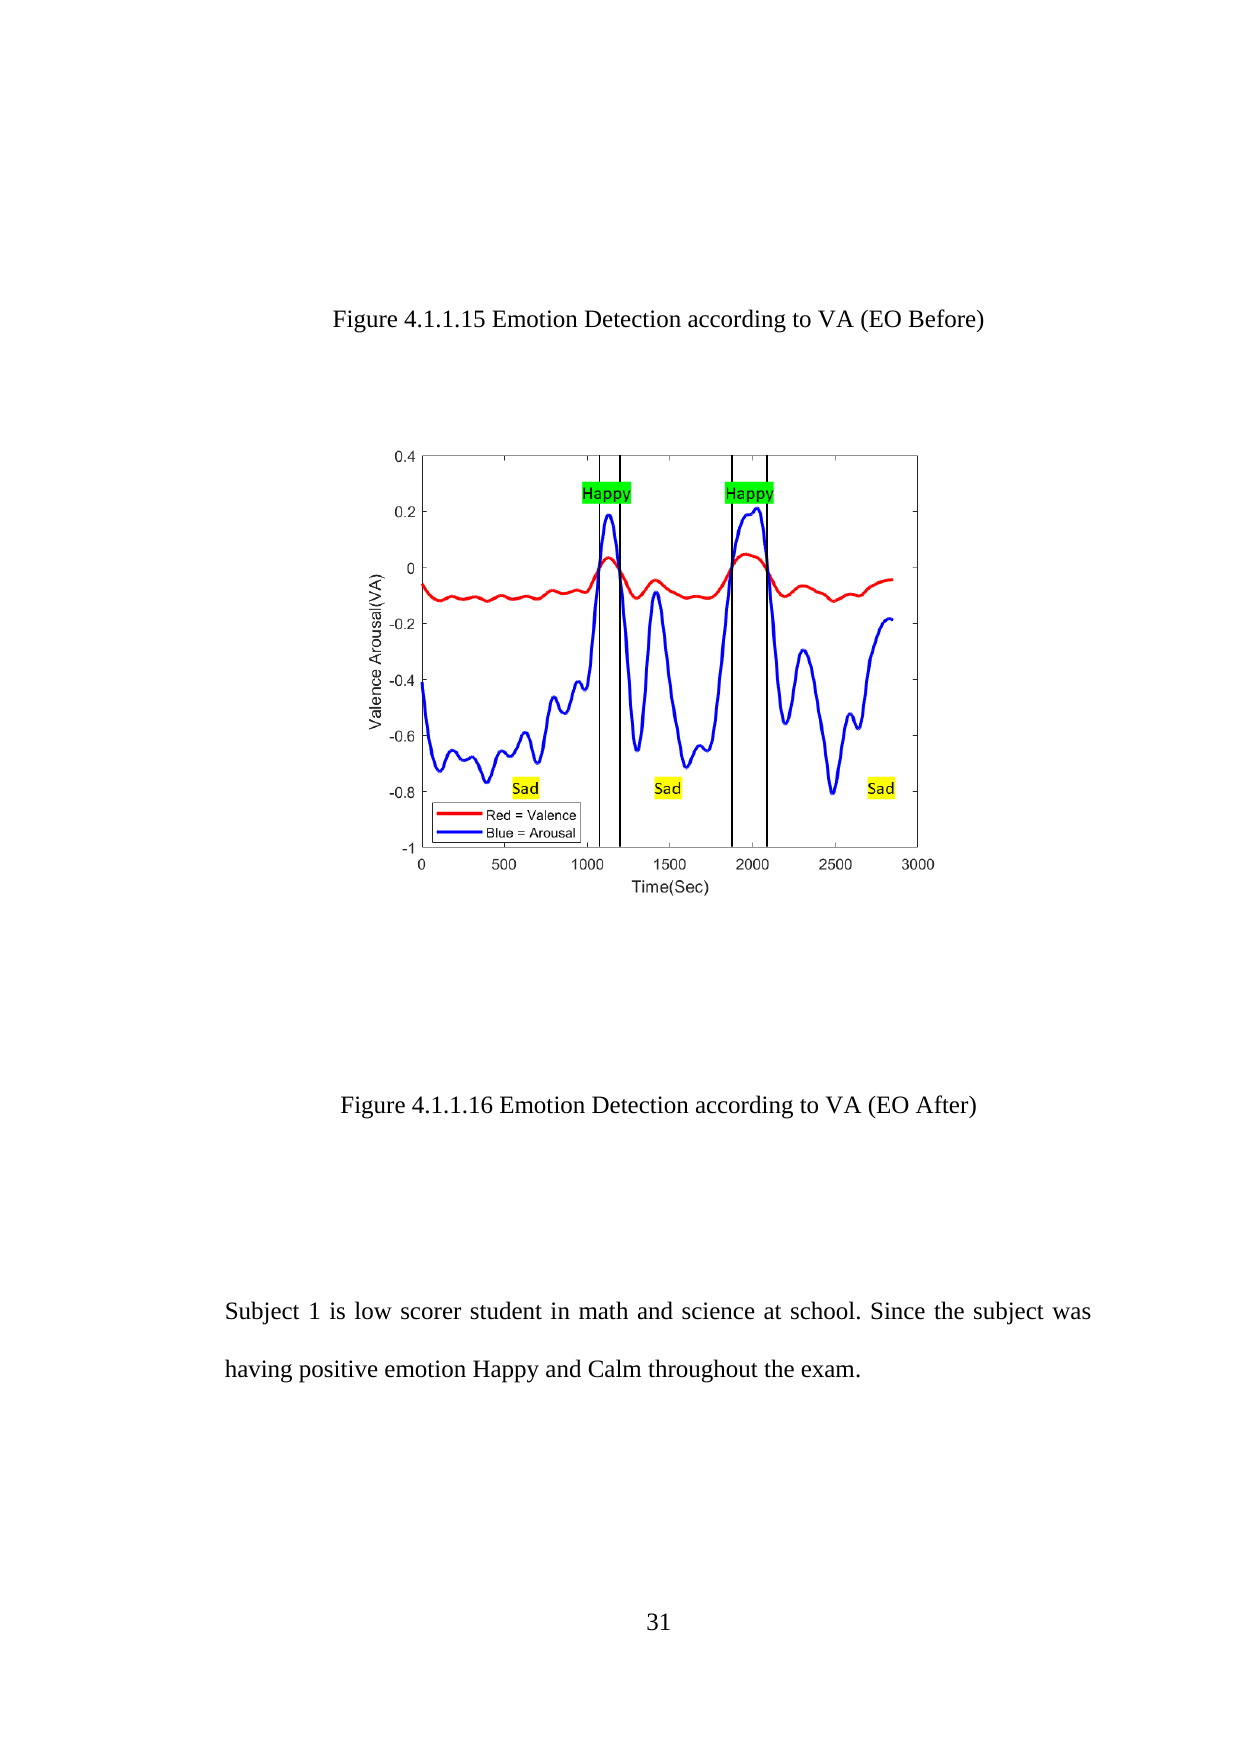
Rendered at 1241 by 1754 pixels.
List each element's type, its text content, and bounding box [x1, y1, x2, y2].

text Figure 4.1.1.16 Emotion Detection according to VA (EO After) [224, 1090, 1092, 1119]
text Subject 1 is low scorer student in math and science at school. Since the subject was having positive emotion Happy and Calm throughout the exam. [224, 1296, 1092, 1383]
text Figure 4.1.1.15 Emotion Detection according to VA (EO Before) [224, 304, 1092, 333]
picture [171, 385, 1146, 934]
